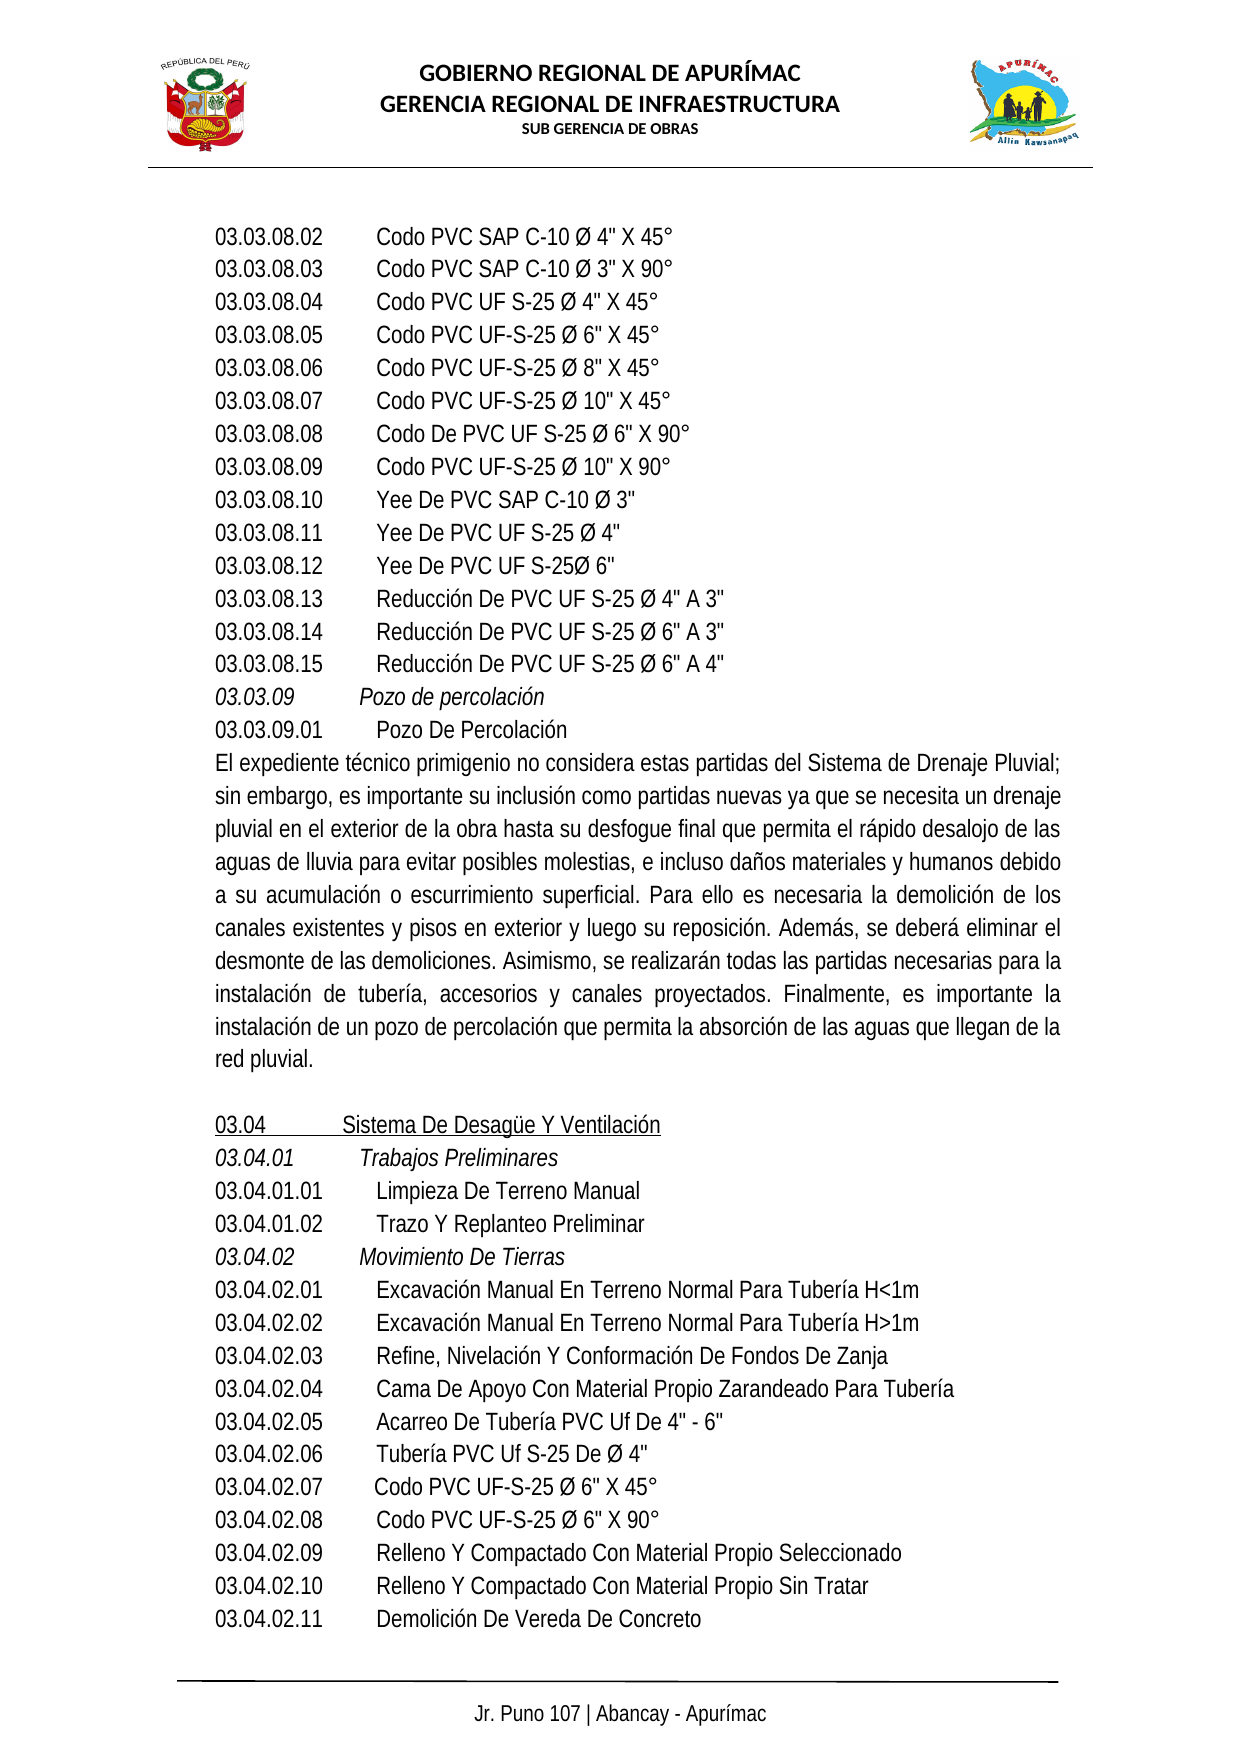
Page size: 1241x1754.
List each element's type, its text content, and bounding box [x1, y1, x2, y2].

list 03.04.02.10 Relleno Y Compactado Con Material Propio Sin Tratar [215, 1571, 1063, 1600]
list 03.04.02.01 Excavación Manual En Terreno Normal Para Tubería H<1m [215, 1275, 1063, 1303]
list 03.04.02.06 Tubería PVC Uf S-25 De Ø 4" [215, 1439, 1063, 1468]
list 03.03.08.05 Codo PVC UF-S-25 Ø 6" X 45° [215, 320, 1063, 349]
list 03.04.01.01 Limpieza De Terreno Manual [215, 1176, 1063, 1205]
list 03.03.08.07 Codo PVC UF-S-25 Ø 10" X 45° [215, 386, 1063, 415]
picture [158, 57, 252, 152]
list 03.03.08.13 Reducción De PVC UF S-25 Ø 4" A 3" [215, 583, 1063, 612]
list 03.03.08.14 Reducción De PVC UF S-25 Ø 6" A 3" [215, 616, 1063, 645]
list 03.04.02.11 Demolición De Vereda De Concreto [215, 1604, 1063, 1633]
list 03.03.08.10 Yee De PVC SAP C-10 Ø 3" [215, 485, 1063, 513]
list 03.04.02.09 Relleno Y Compactado Con Material Propio Seleccionado [215, 1538, 1063, 1567]
list 03.04.02.03 Refine, Nivelación Y Conformación De Fondos De Zanja [215, 1341, 1063, 1369]
list 03.03.08.11 Yee De PVC UF S-25 Ø 4" [215, 518, 1063, 546]
list 03.04.02 Movimiento De Tierras [215, 1242, 1063, 1271]
list 03.03.08.03 Codo PVC SAP C-10 Ø 3" X 90° [215, 254, 1063, 283]
list 03.04.01.02 Trazo Y Replanteo Preliminar [215, 1209, 1063, 1238]
picture [967, 57, 1082, 151]
list El expediente técnico primigenio no considera estas partidas del Sistema de Drenaje Pluvial; sin embargo, es importante su inclusión como partidas nuevas ya que se necesita un drenaje pluvial en el exterior de la obra hasta su desfogue final que permita el rápido desalojo de las aguas de lluvia para evitar posibles molestias, e incluso daños materiales y humanos debido a su acumulación o escurrimiento superficial. Para ello es necesaria la demolición de los canales existentes y pisos en exterior y luego su reposición. Además, se deberá eliminar el desmonte de las demoliciones. Asimismo, se realizarán todas las partidas necesarias para la instalación de tubería, accesorios y canales proyectados. Finalmente, es importante la instalación de un pozo de percolación que permita la absorción de las aguas que llegan de la red pluvial. [215, 748, 1063, 1073]
list 03.03.09.01 Pozo De Percolación [215, 715, 1063, 744]
list 03.03.08.06 Codo PVC UF-S-25 Ø 8" X 45° [215, 353, 1063, 382]
list 03.04 Sistema De Desagüe Y Ventilación [215, 1110, 1063, 1139]
list 03.04.02.04 Cama De Apoyo Con Material Propio Zarandeado Para Tubería [215, 1373, 1063, 1402]
list 03.03.08.02 Codo PVC SAP C-10 Ø 4" X 45° [215, 221, 1063, 250]
list 03.03.09 Pozo de percolación [215, 682, 1063, 711]
list 03.04.02.07 Codo PVC UF-S-25 Ø 6" X 45° [215, 1472, 1063, 1501]
list 03.03.08.08 Codo De PVC UF S-25 Ø 6" X 90° [215, 419, 1063, 448]
list 03.03.08.04 Codo PVC UF S-25 Ø 4" X 45° [215, 287, 1063, 316]
list 03.04.02.05 Acarreo De Tubería PVC Uf De 4" - 6" [215, 1406, 1063, 1435]
list 03.03.08.15 Reducción De PVC UF S-25 Ø 6" A 4" [215, 649, 1063, 678]
list 03.03.08.09 Codo PVC UF-S-25 Ø 10" X 90° [215, 452, 1063, 481]
list 03.04.02.08 Codo PVC UF-S-25 Ø 6" X 90° [215, 1505, 1063, 1534]
list 03.04.01 Trabajos Preliminares [215, 1143, 1063, 1172]
list 03.04.02.02 Excavación Manual En Terreno Normal Para Tubería H>1m [215, 1308, 1063, 1336]
list 03.03.08.12 Yee De PVC UF S-25Ø 6" [215, 551, 1063, 579]
